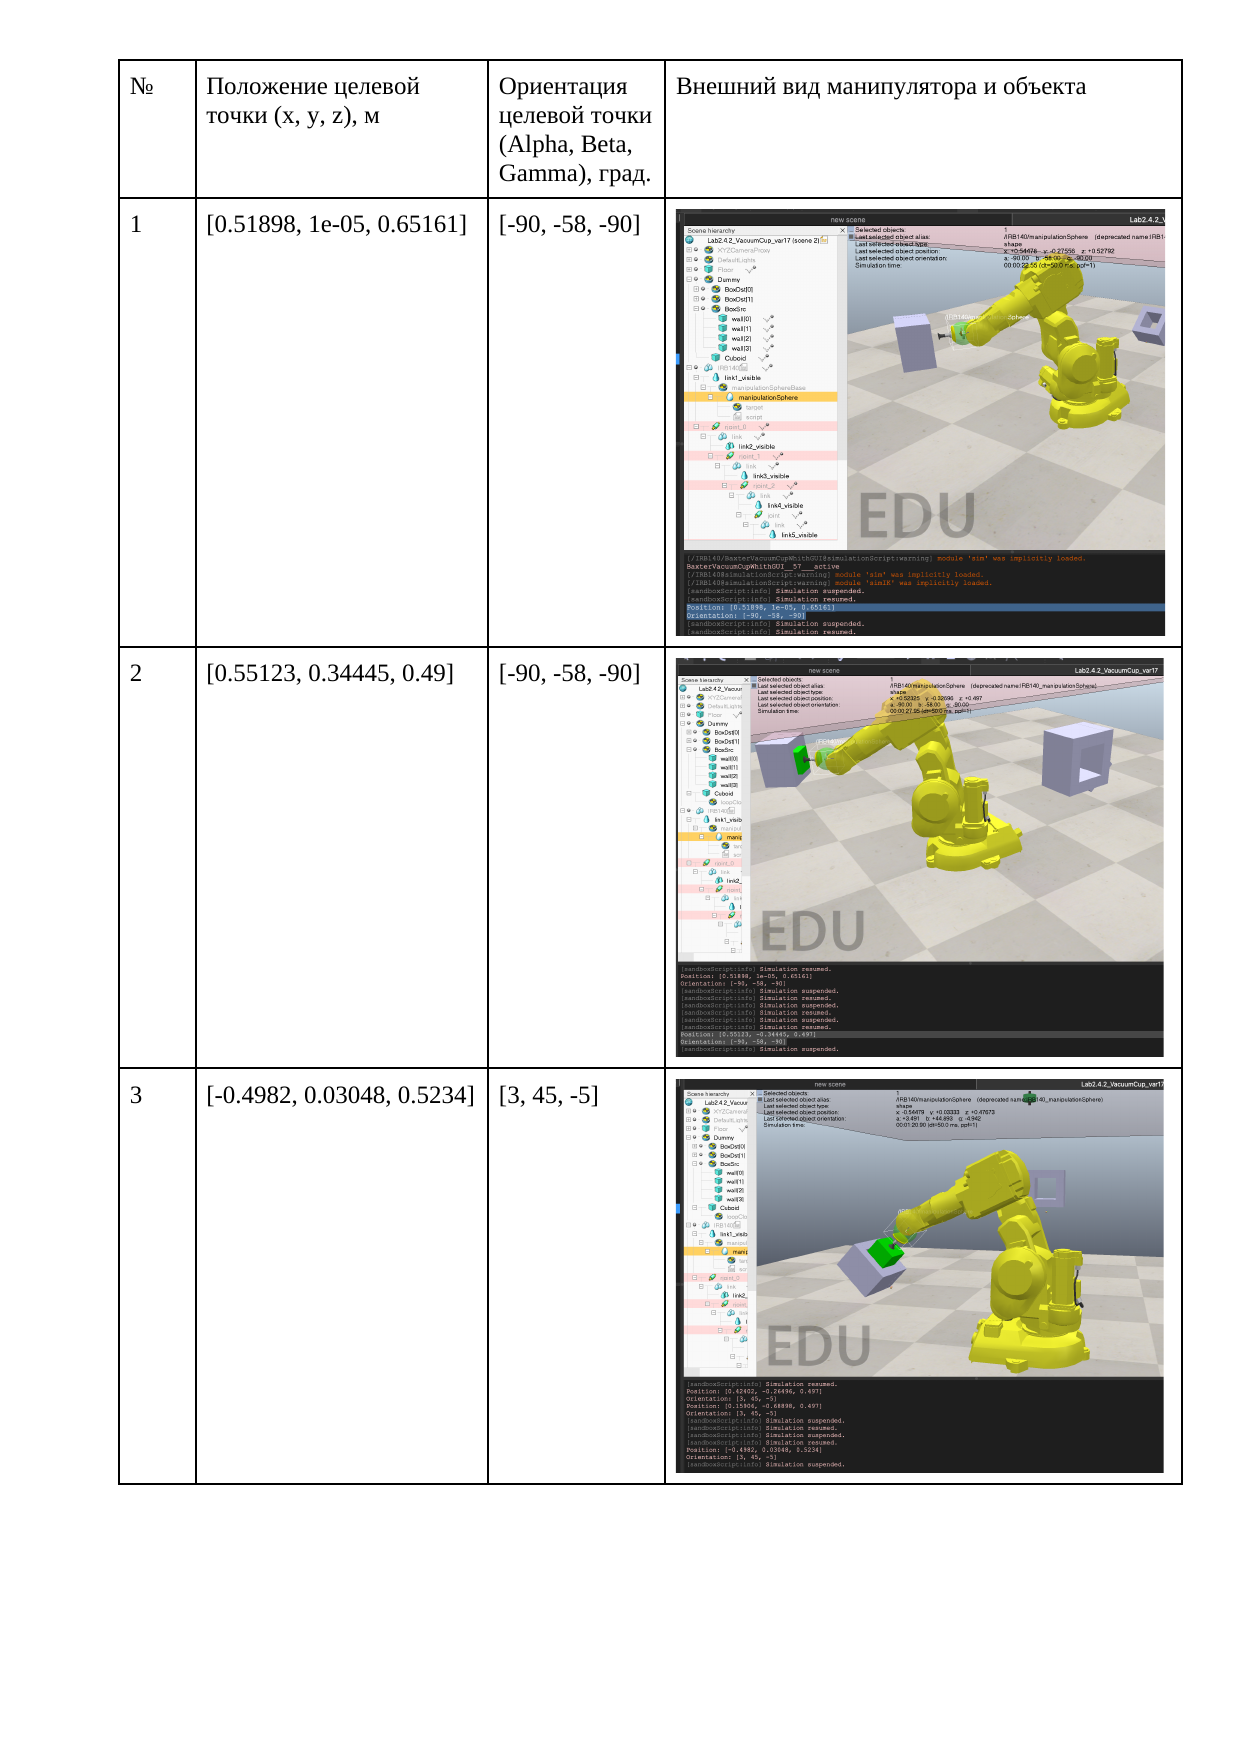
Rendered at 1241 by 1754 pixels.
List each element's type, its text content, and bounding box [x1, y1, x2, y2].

table_cell [666, 199, 1181, 646]
table_cell [0.55123, 0.34445, 0.49] [197, 648, 487, 1067]
picture [675, 209, 1166, 636]
table_cell 1 [120, 199, 195, 646]
table_cell [-0.4982, 0.03048, 0.5234] [197, 1069, 487, 1483]
table_cell [3, 45, -5] [489, 1069, 664, 1483]
table_cell [666, 648, 1181, 1067]
table_cell [0.51898, 1e-05, 0.65161] [197, 199, 487, 646]
table_cell 2 [120, 648, 195, 1067]
table_cell [-90, -58, -90] [489, 199, 664, 646]
table_cell [-90, -58, -90] [489, 648, 664, 1067]
table_cell Ориентация целевой точки (Alpha, Beta, Gamma), град. [489, 61, 664, 197]
table_cell 3 [120, 1069, 195, 1483]
picture [675, 1079, 1164, 1473]
picture [675, 658, 1164, 1057]
table_cell № [120, 61, 195, 197]
table_cell [666, 1069, 1181, 1483]
table_cell Положение целевой точки (x, y, z), м [197, 61, 487, 197]
table_cell Внешний вид манипулятора и объекта [666, 61, 1181, 197]
